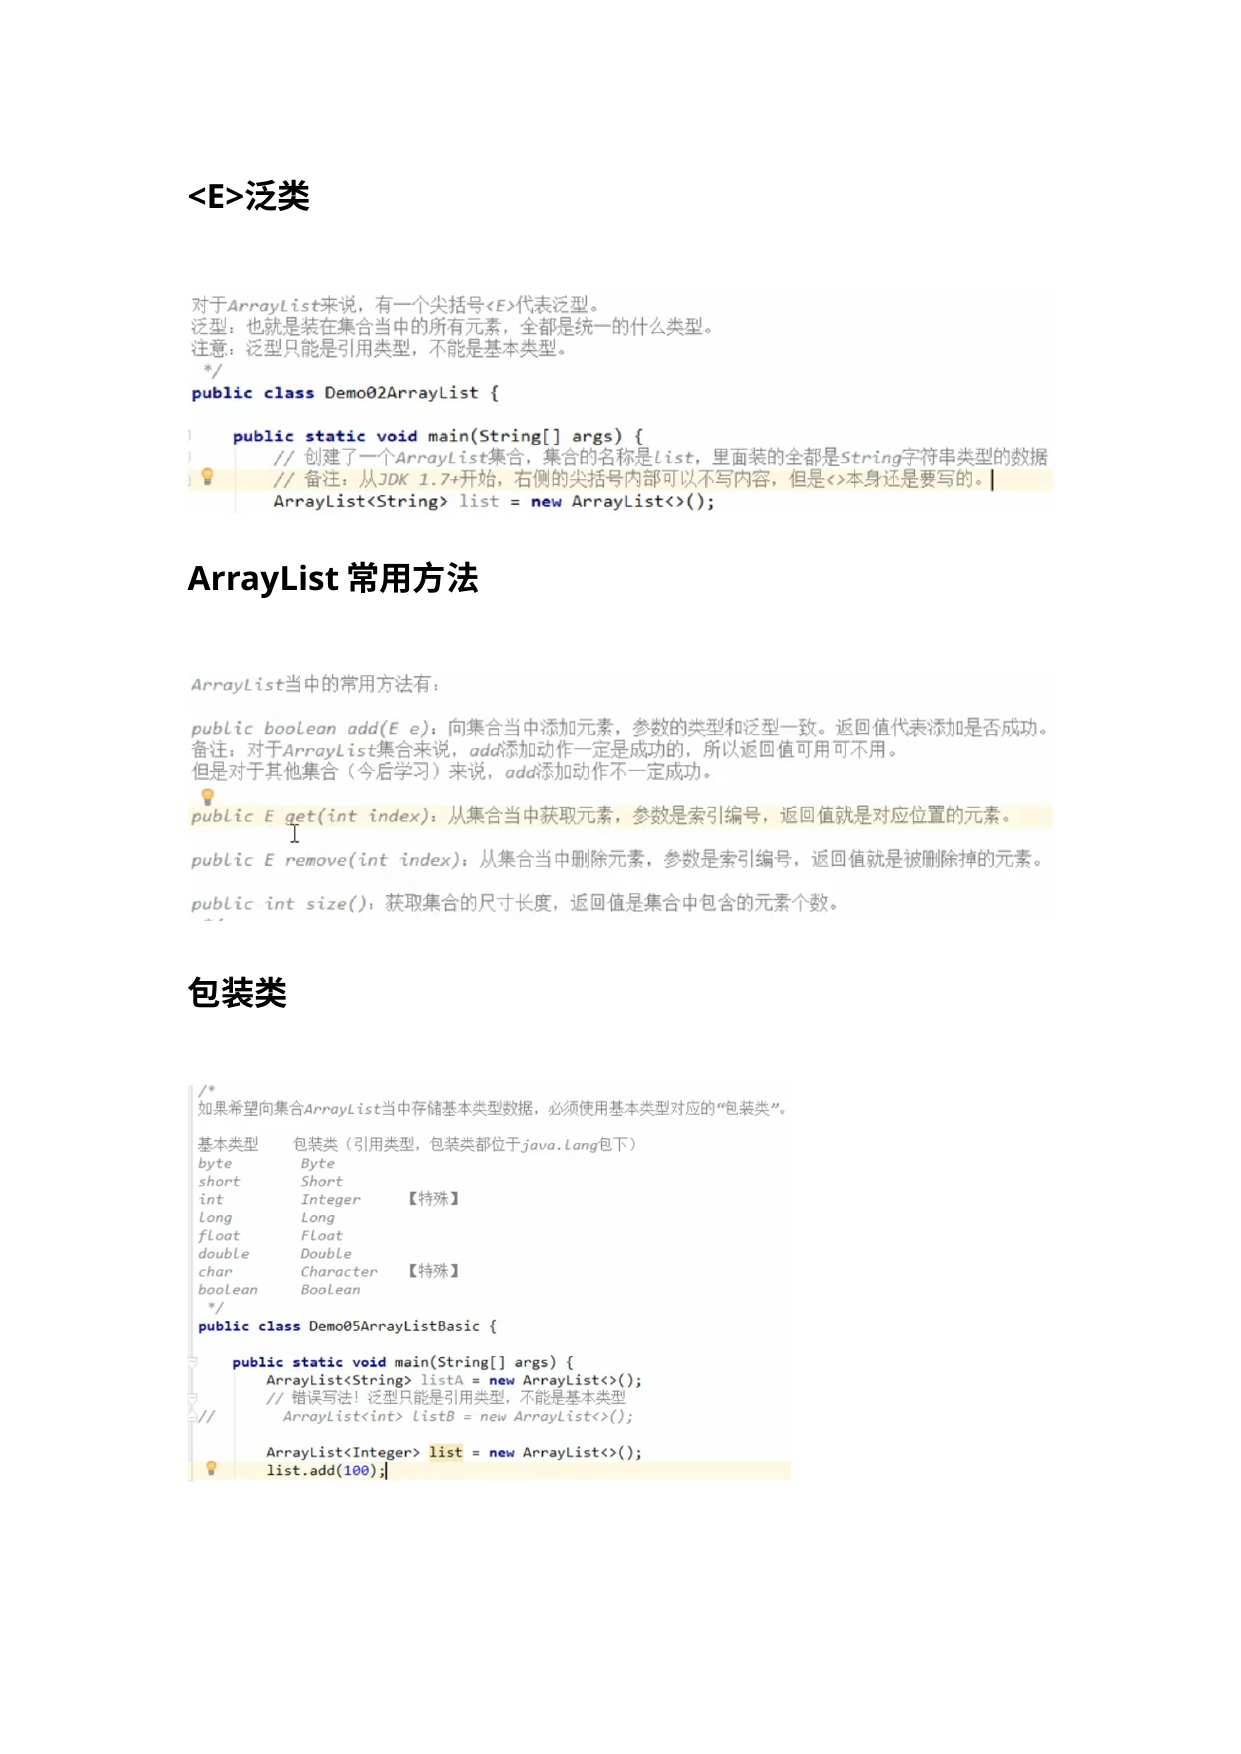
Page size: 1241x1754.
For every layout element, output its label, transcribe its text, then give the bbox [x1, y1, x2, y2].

subtitle <E>泛类 [187, 162, 1053, 227]
picture [187, 1085, 791, 1482]
subtitle 包装类 [187, 958, 1053, 1023]
picture [187, 289, 1053, 514]
subtitle ArrayList常用方法 [187, 544, 1053, 609]
picture [187, 671, 1053, 921]
